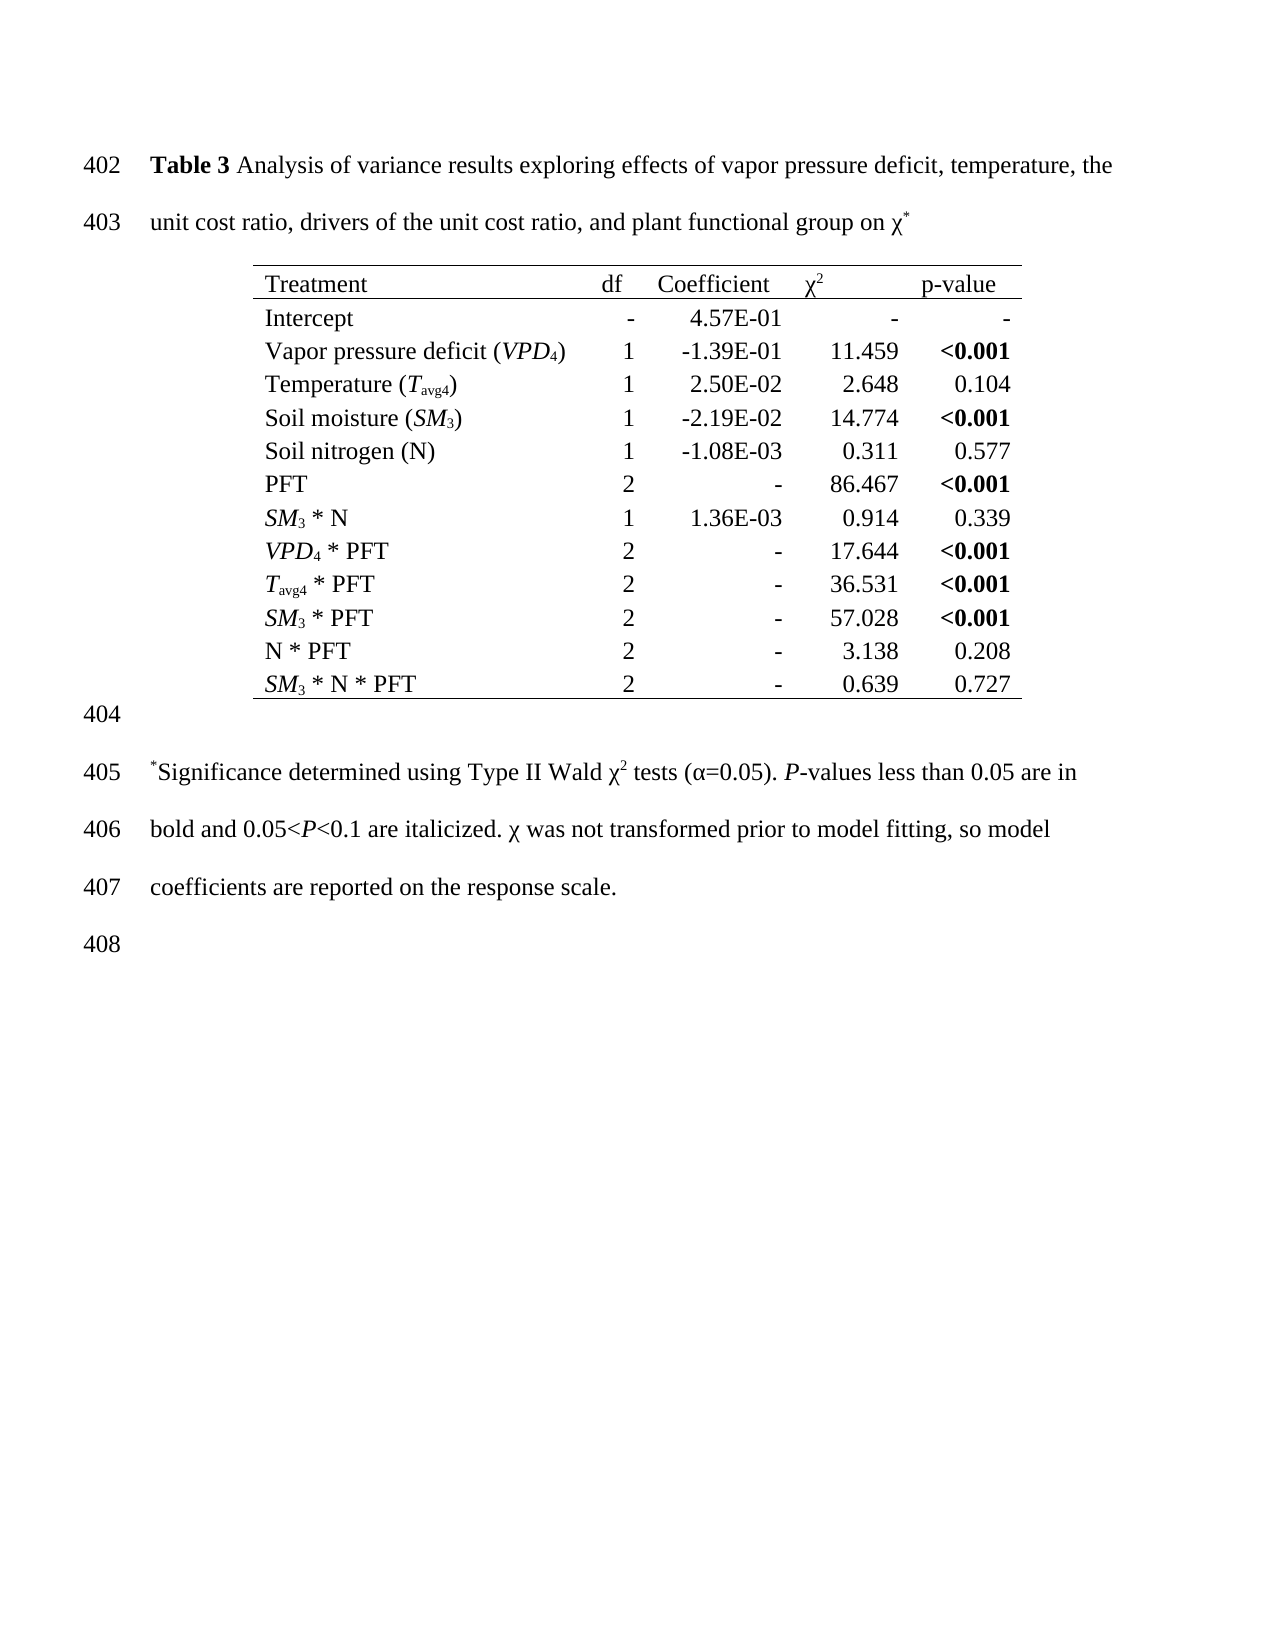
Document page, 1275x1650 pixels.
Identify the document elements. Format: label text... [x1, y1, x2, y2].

table_cell 0.208 [910, 632, 1022, 665]
table_cell 1 [590, 398, 646, 432]
table_cell Intercept [253, 299, 590, 332]
table_cell -1.08E-03 [646, 432, 793, 465]
table_cell 2.648 [794, 365, 910, 398]
table_cell 3.138 [794, 632, 910, 665]
table_cell 14.774 [794, 398, 910, 432]
table_header p-value [910, 266, 1022, 298]
table_cell - [646, 598, 793, 632]
table_header df [590, 266, 646, 298]
table_cell 2 [590, 665, 646, 698]
table_cell 1 [590, 332, 646, 365]
table_cell - [646, 565, 793, 598]
table_cell <0.001 [910, 465, 1022, 498]
table_cell SM3 * N * PFT [253, 665, 590, 698]
table_cell <0.001 [910, 598, 1022, 632]
text *Significance determined using Type II Wald χ2 tests (α=0.05). P-values less than 0.05 are in bold and 0.05<P<0.1 are italicized. χ was not transformed prior to model fitting, so model coefficients are reported on the response scale. [150, 757, 1125, 901]
table_cell 11.459 [794, 332, 910, 365]
table_cell 0.577 [910, 432, 1022, 465]
table_cell -1.39E-01 [646, 332, 793, 365]
table_cell 1 [590, 432, 646, 465]
table_cell SM3 * N [253, 498, 590, 532]
table_cell 0.104 [910, 365, 1022, 398]
table_cell 0.727 [910, 665, 1022, 698]
table_cell 2 [590, 532, 646, 565]
table_cell 0.311 [794, 432, 910, 465]
table_cell Tavg4 * PFT [253, 565, 590, 598]
table_cell 0.639 [794, 665, 910, 698]
table_cell - [794, 299, 910, 332]
table_cell 1 [590, 365, 646, 398]
table_cell <0.001 [910, 332, 1022, 365]
table_cell 0.339 [910, 498, 1022, 532]
table_cell <0.001 [910, 565, 1022, 598]
table_cell 17.644 [794, 532, 910, 565]
table_cell 0.914 [794, 498, 910, 532]
table_cell - [590, 299, 646, 332]
table_cell - [646, 632, 793, 665]
table_cell - [910, 299, 1022, 332]
table_cell - [646, 465, 793, 498]
table_cell Soil moisture (SM3) [253, 398, 590, 432]
table_cell 36.531 [794, 565, 910, 598]
table_cell VPD4 * PFT [253, 532, 590, 565]
table_cell 1.36E-03 [646, 498, 793, 532]
table_cell 2 [590, 465, 646, 498]
table_cell 2 [590, 565, 646, 598]
table_cell <0.001 [910, 398, 1022, 432]
table_cell N * PFT [253, 632, 590, 665]
table_cell - [646, 532, 793, 565]
table_cell 57.028 [794, 598, 910, 632]
table_cell 2 [590, 632, 646, 665]
table_cell -2.19E-02 [646, 398, 793, 432]
table_cell 2.50E-02 [646, 365, 793, 398]
table_cell Soil nitrogen (N) [253, 432, 590, 465]
table_cell Vapor pressure deficit (VPD4) [253, 332, 590, 365]
text Table 3 Analysis of variance results exploring effects of vapor pressure deficit, temperature, the unit cost ratio, drivers of the unit cost ratio, and plant functional group on χ* [150, 150, 1125, 236]
table_cell <0.001 [910, 532, 1022, 565]
table_cell 2 [590, 598, 646, 632]
table_header Coefficient [646, 266, 793, 298]
table_cell Temperature (Tavg4) [253, 365, 590, 398]
table_header χ2 [794, 266, 910, 298]
table_cell 4.57E-01 [646, 299, 793, 332]
table_cell 86.467 [794, 465, 910, 498]
table_cell PFT [253, 465, 590, 498]
table_cell 1 [590, 498, 646, 532]
table_cell SM3 * PFT [253, 598, 590, 632]
table_cell - [646, 665, 793, 698]
table_header Treatment [253, 266, 590, 298]
